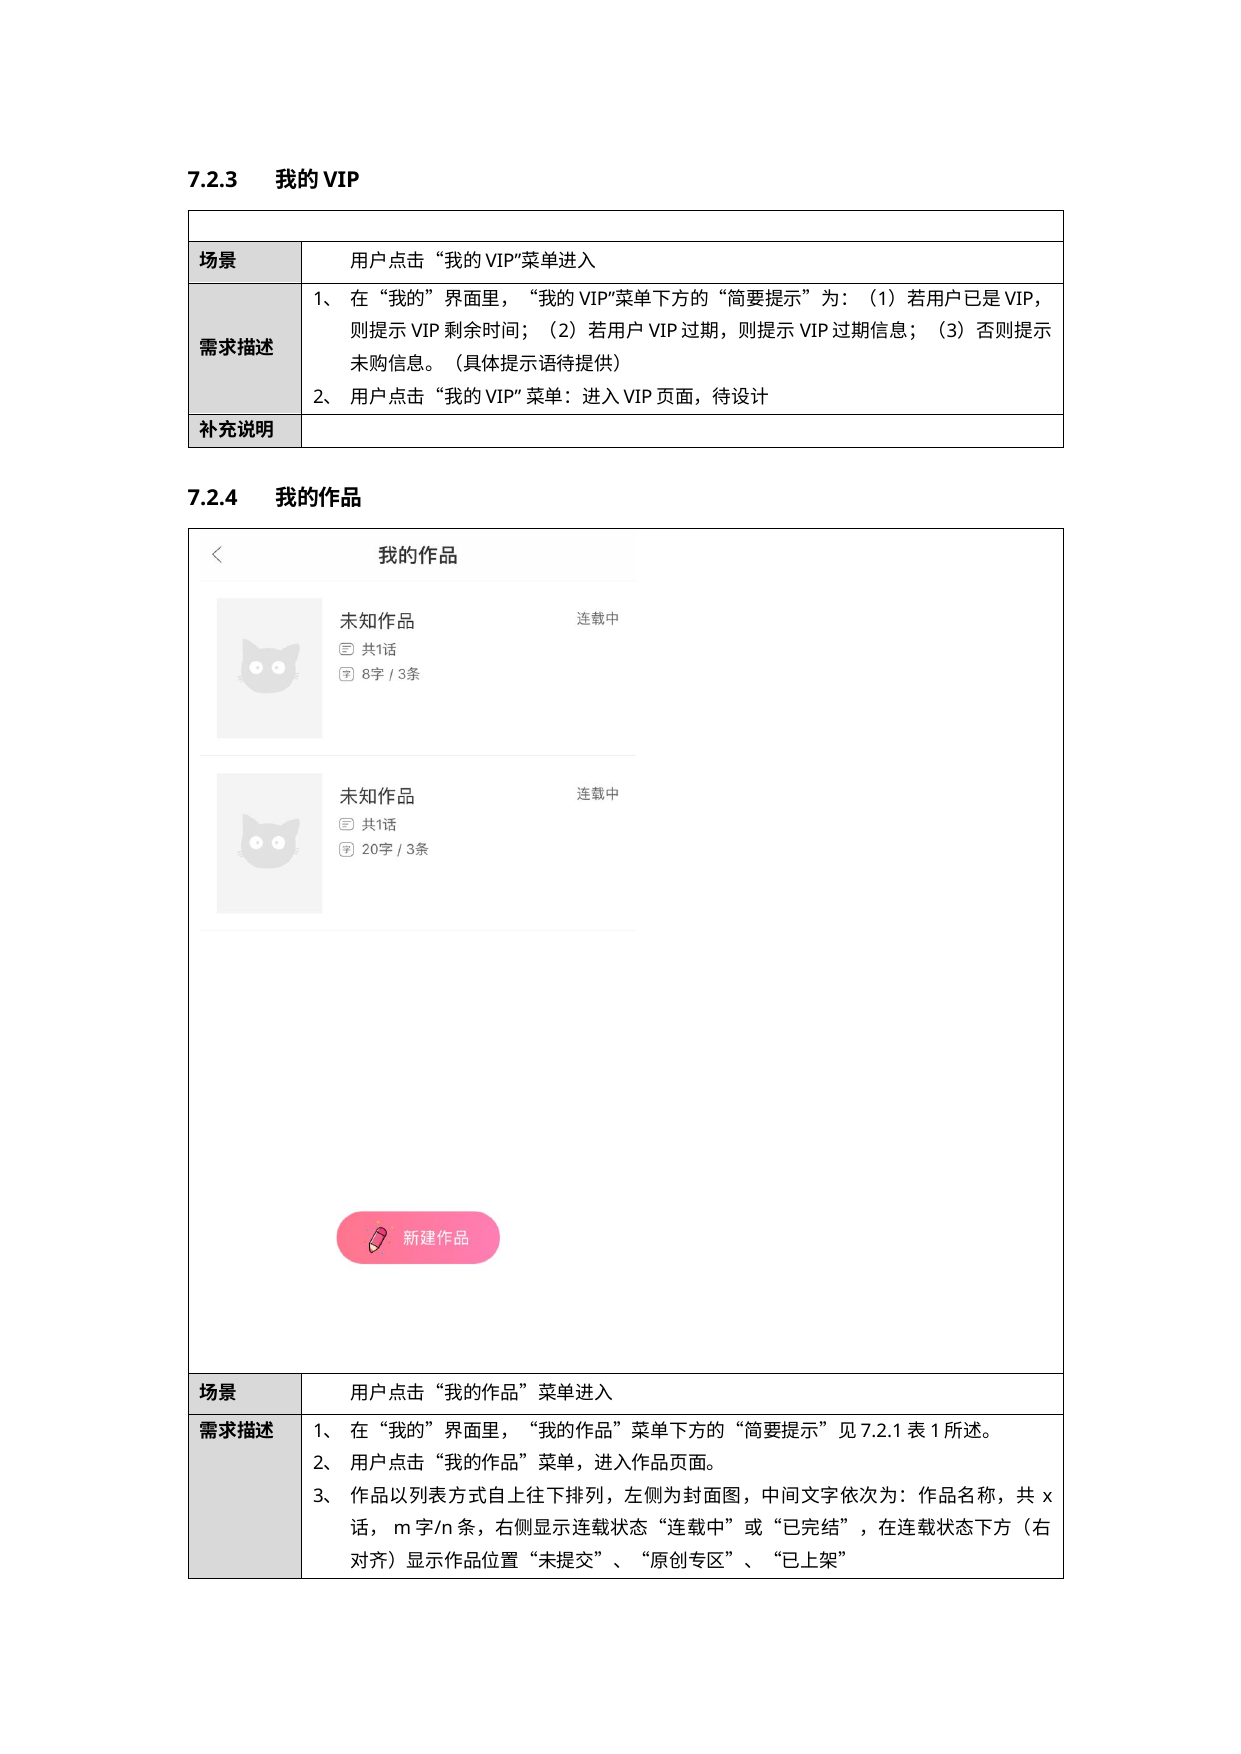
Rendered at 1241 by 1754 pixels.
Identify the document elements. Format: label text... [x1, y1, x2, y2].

table_cell 需求描述 [189, 1415, 301, 1578]
table_cell [302, 415, 1063, 447]
table_cell 场景 [189, 1374, 301, 1414]
table_header [189, 529, 1063, 1373]
table_cell 在“我的”界面里，“我的VIP”菜单下方的“简要提示”为：（1）若用户已是VIP，则提示VIP剩余时间；（2）若用户VIP过期，则提示VIP过期信息；（3）否则提示未购信息。（具体提示语待提供） 用户点击“我的VIP” 菜单：进入VIP页面，待设计 [302, 284, 1063, 413]
text 我的VIP [187, 162, 1063, 194]
picture [199, 529, 637, 1308]
table_header [189, 211, 1063, 241]
table_cell 场景 [189, 242, 301, 282]
table_cell 补充说明 [189, 415, 301, 447]
table_cell 需求描述 [189, 284, 301, 413]
text 我的作品 [187, 480, 1063, 512]
table_cell 用户点击“我的VIP”菜单进入 [302, 242, 1063, 282]
table_cell 用户点击“我的作品”菜单进入 [302, 1374, 1063, 1414]
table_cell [302, 1415, 1063, 1578]
